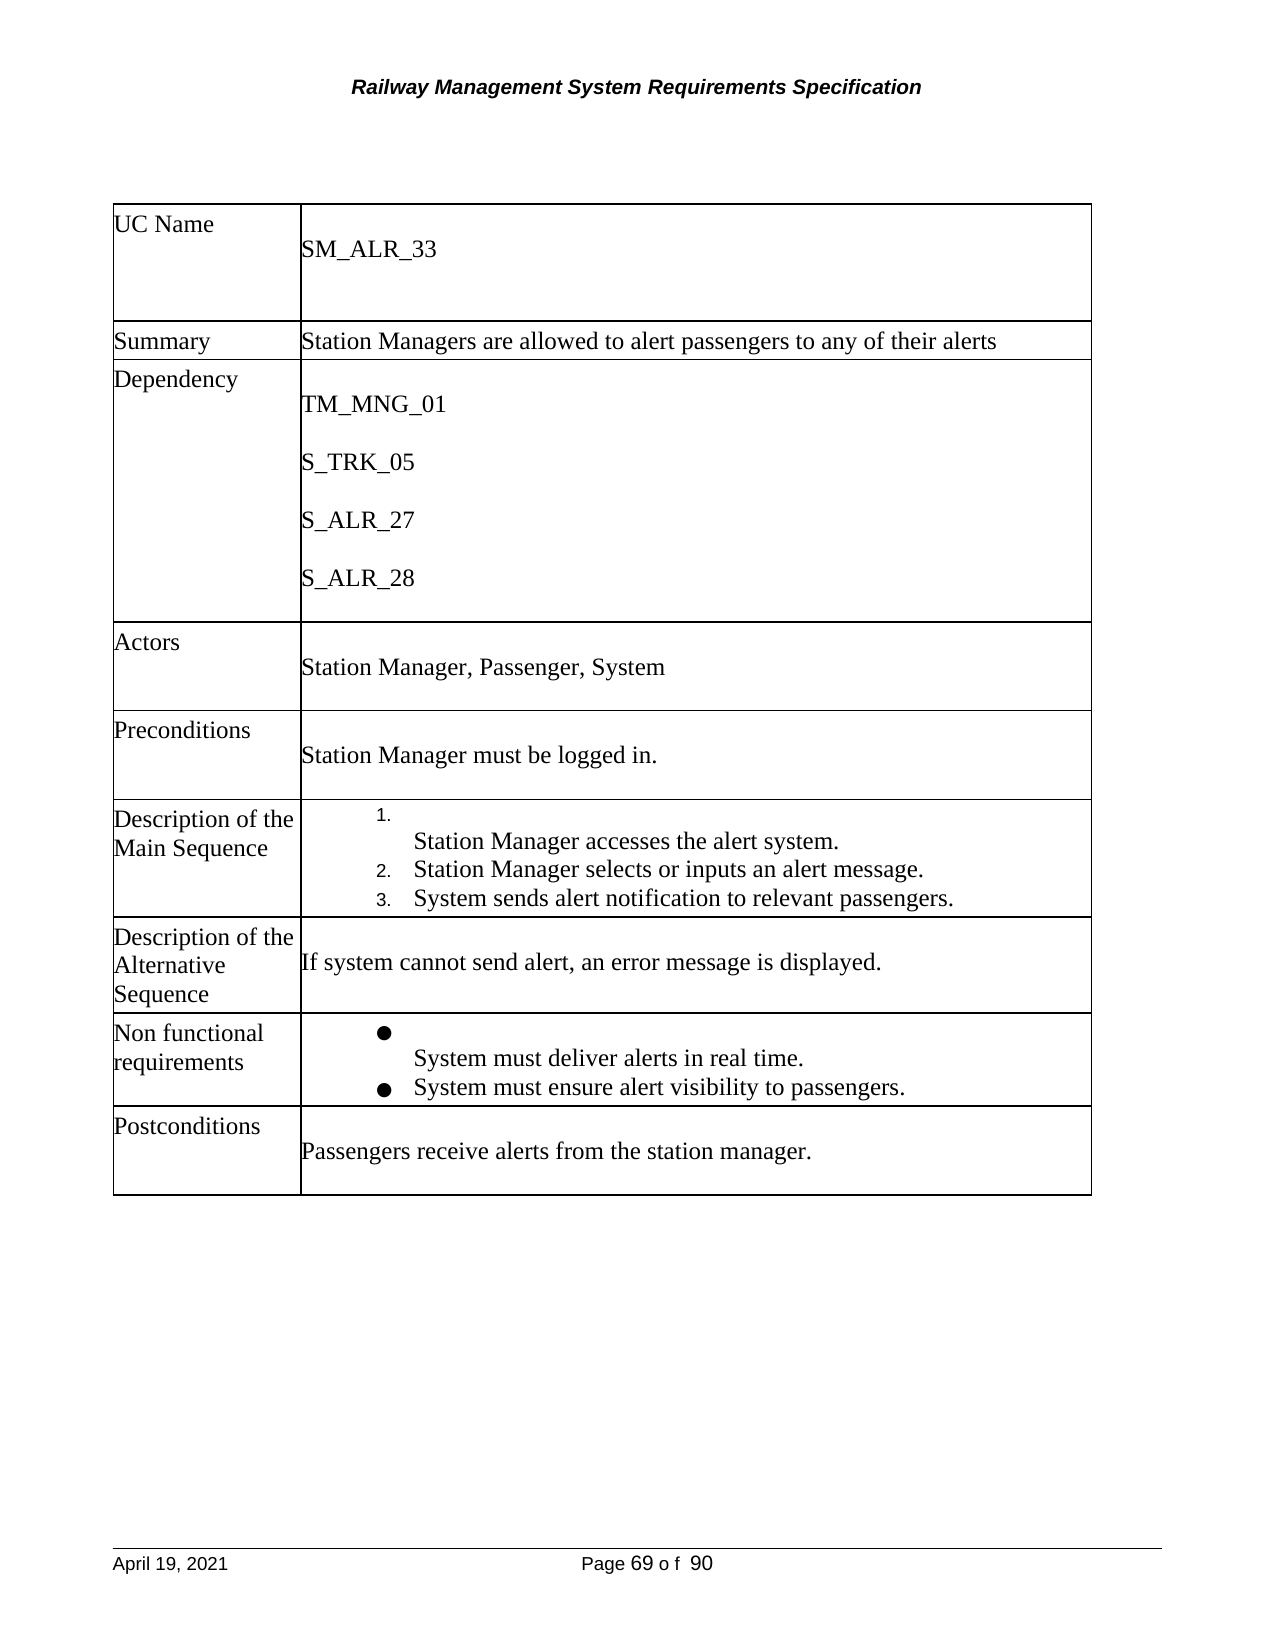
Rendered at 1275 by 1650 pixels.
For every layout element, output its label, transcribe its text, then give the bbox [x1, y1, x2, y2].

table_cell Description of the Alternative Sequence [114, 918, 300, 1012]
table_header SM_ALR_33 [302, 205, 1091, 320]
table_cell Passengers receive alerts from the station manager. [302, 1107, 1091, 1194]
table_cell TM_MNG_01 S_TRK_05 S_ALR_27 S_ALR_28 [302, 360, 1091, 621]
table_cell Non functional requirements [114, 1014, 300, 1105]
table_header UC Name [114, 205, 300, 320]
table_cell Station Managers are allowed to alert passengers to any of their alerts [302, 322, 1091, 359]
table_cell Description of the Main Sequence [114, 800, 300, 916]
table_cell Dependency [114, 360, 300, 621]
table_cell Preconditions [114, 711, 300, 798]
table_cell Summary [114, 322, 300, 359]
table_cell Postconditions [114, 1107, 300, 1194]
table_cell Station Manager must be logged in. [302, 711, 1091, 798]
table_cell Actors [114, 623, 300, 710]
table_cell Station Manager, Passenger, System [302, 623, 1091, 710]
table_cell Station Manager accesses the alert system. Station Manager selects or inputs an alert message. System sends alert notification to relevant passengers. [302, 800, 1091, 916]
table_cell If system cannot send alert, an error message is displayed. [302, 918, 1091, 1012]
table_cell System must deliver alerts in real time. System must ensure alert visibility to passengers. [302, 1014, 1091, 1105]
